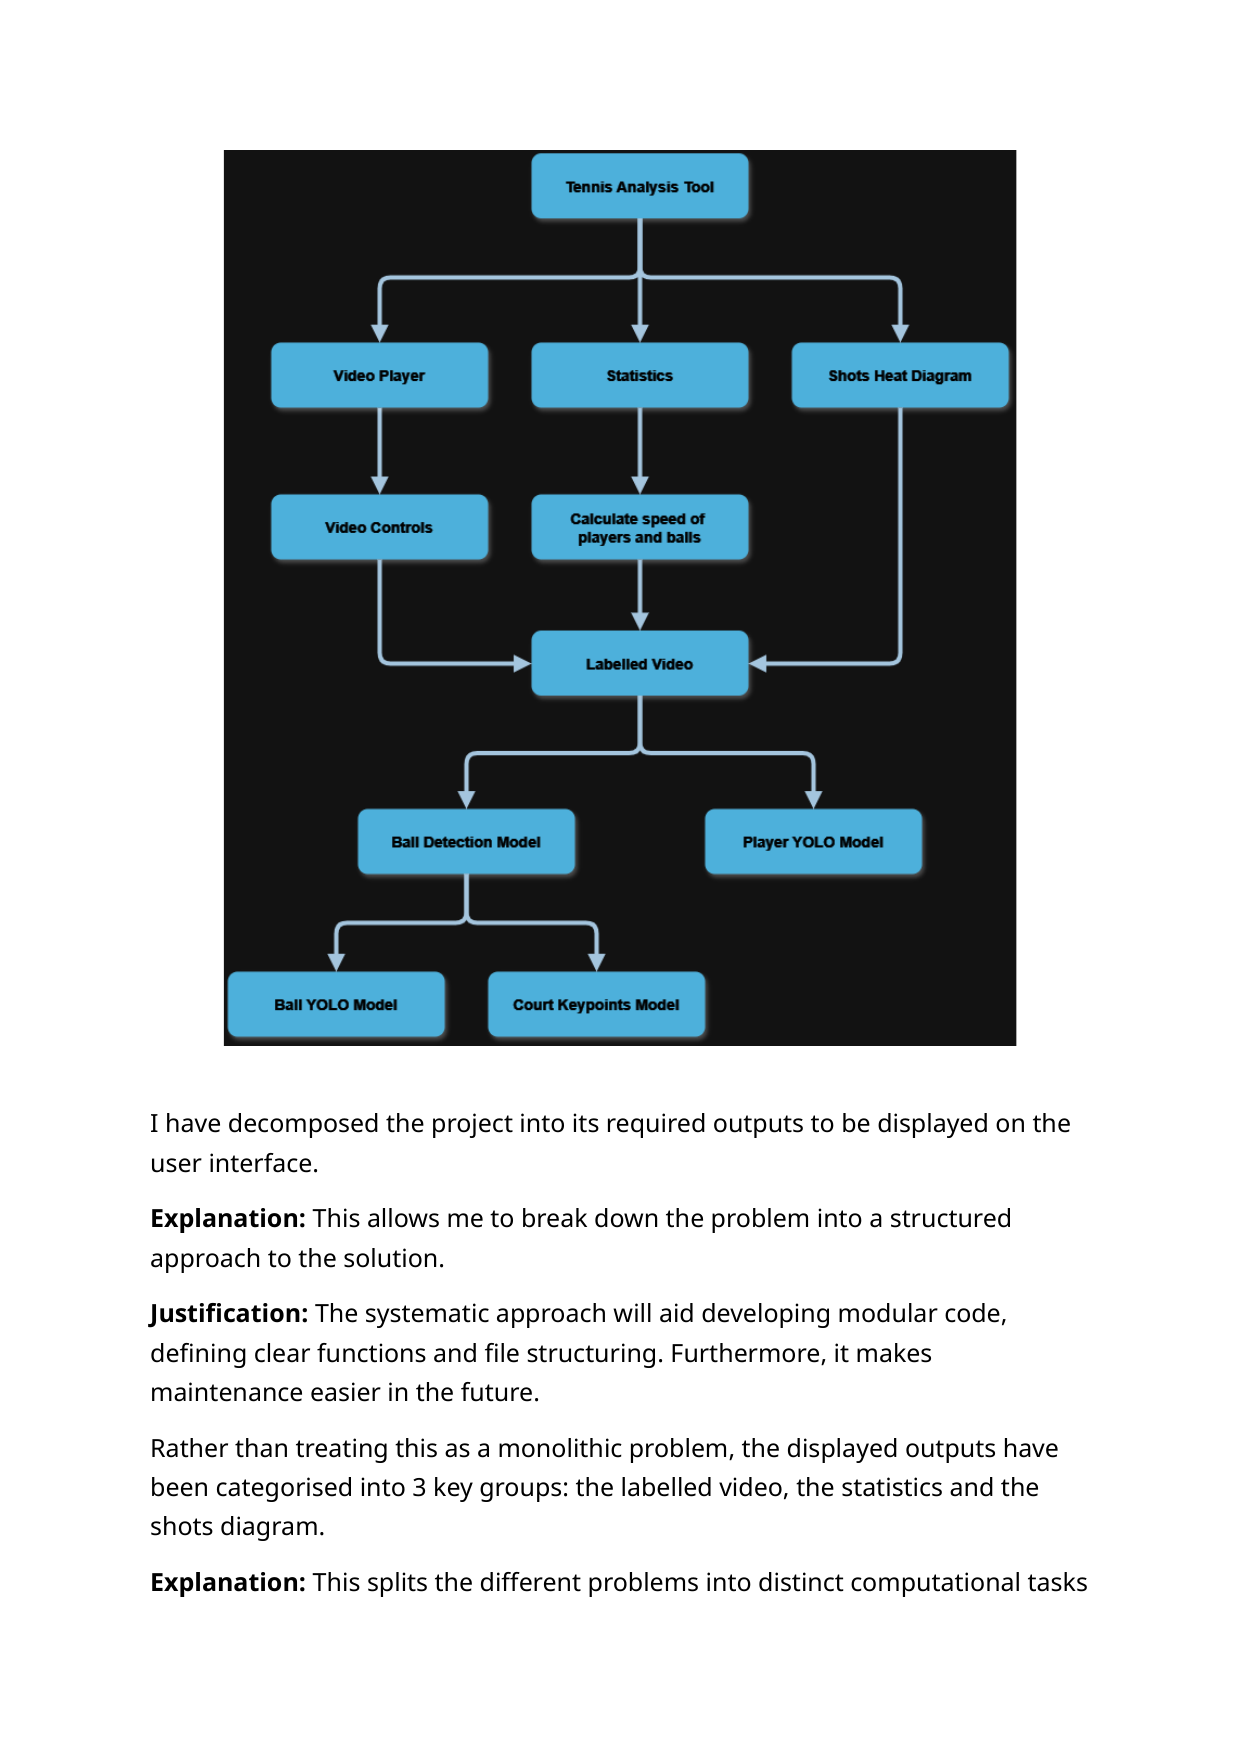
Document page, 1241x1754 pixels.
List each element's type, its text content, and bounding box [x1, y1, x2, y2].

picture [223, 150, 1017, 1046]
text Explanation: This splits the different problems into distinct computational tasks [150, 1564, 1090, 1598]
text Explanation: This allows me to break down the problem into a structured approach to the solution. [150, 1201, 1090, 1274]
text Justification: The systematic approach will aid developing modular code, defining clear functions and file structuring. Furthermore, it makes maintenance easier in the future. [150, 1296, 1090, 1408]
text I have decomposed the project into its required outputs to be displayed on the user interface. [150, 1106, 1090, 1179]
text Rather than treating this as a monolithic problem, the displayed outputs have been categorised into 3 key groups: the labelled video, the statistics and the shots diagram. [150, 1430, 1090, 1543]
